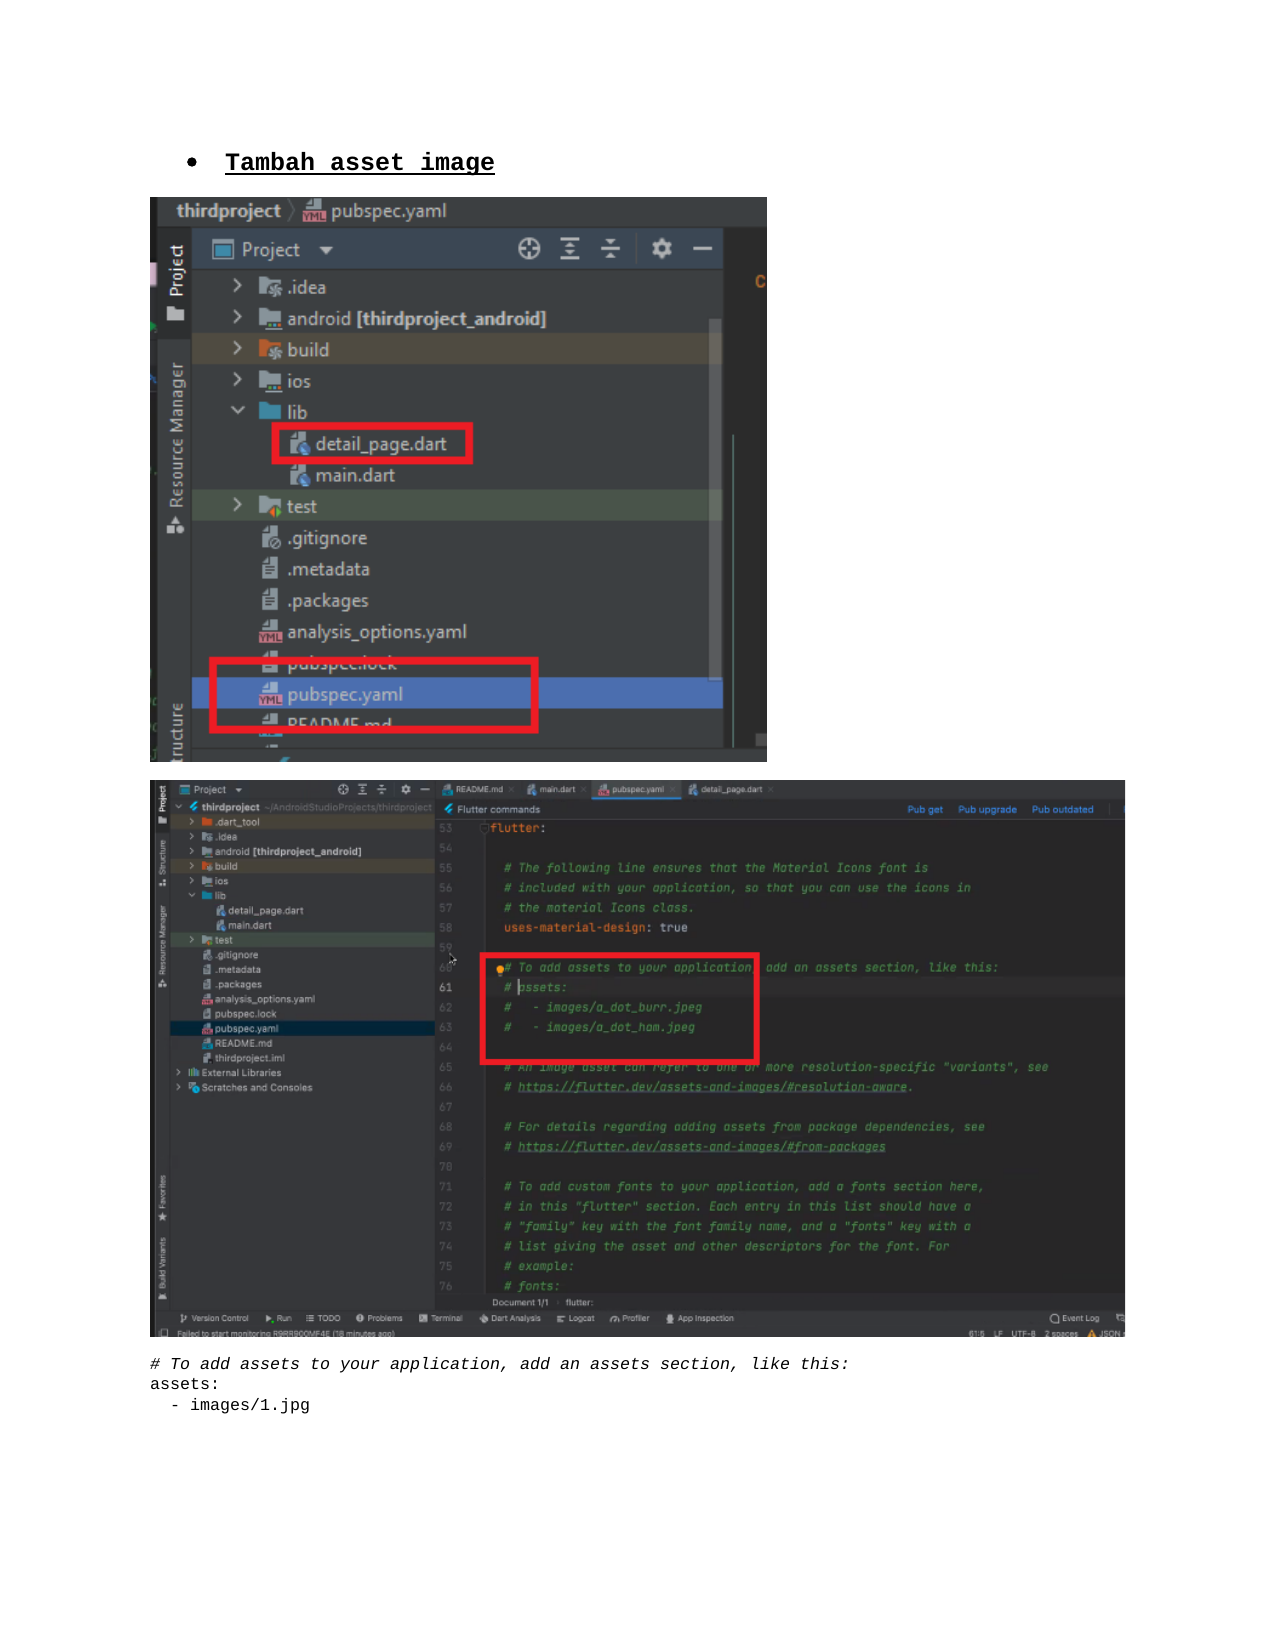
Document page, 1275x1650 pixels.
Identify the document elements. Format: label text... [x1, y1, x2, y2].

list Tambah asset image [187, 150, 1125, 178]
picture [150, 780, 1125, 1337]
text # To add assets to your application, add an assets section, like this: assets: - images/1.jpg [150, 1356, 1125, 1415]
picture [150, 197, 767, 762]
